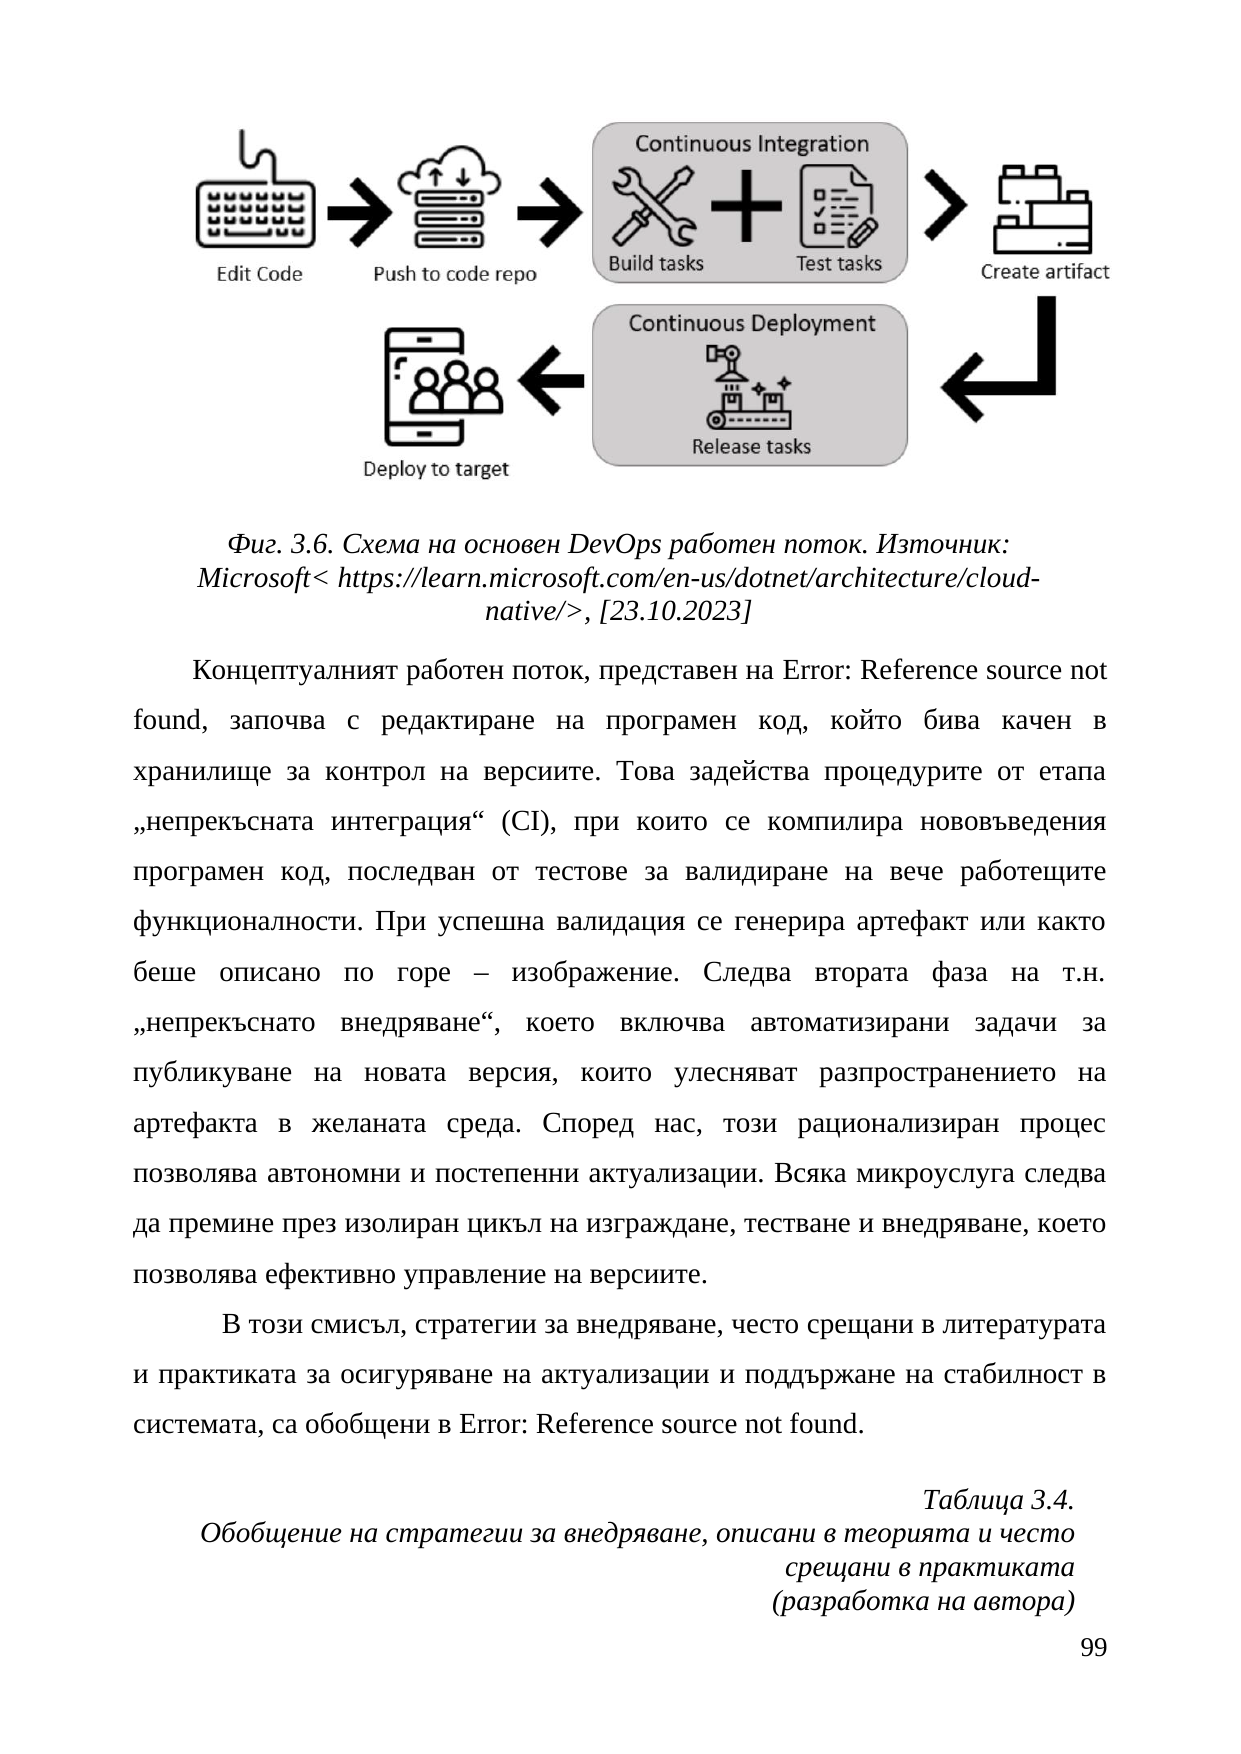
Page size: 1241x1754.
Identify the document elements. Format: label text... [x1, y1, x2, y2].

picture [192, 118, 1114, 485]
title Таблица 3.4. Обобщение на стратегии за внедряване, описани в теорията и често срещани в практиката (разработка на автора) [192, 1482, 1078, 1616]
title Фиг. 3.6. Схема на основен DevOps работен поток. Източник: Microsoft< https://learn.microsoft.com/en-us/dotnet/architecture/cloud-native/>, [23.10.2023] [192, 526, 1048, 627]
